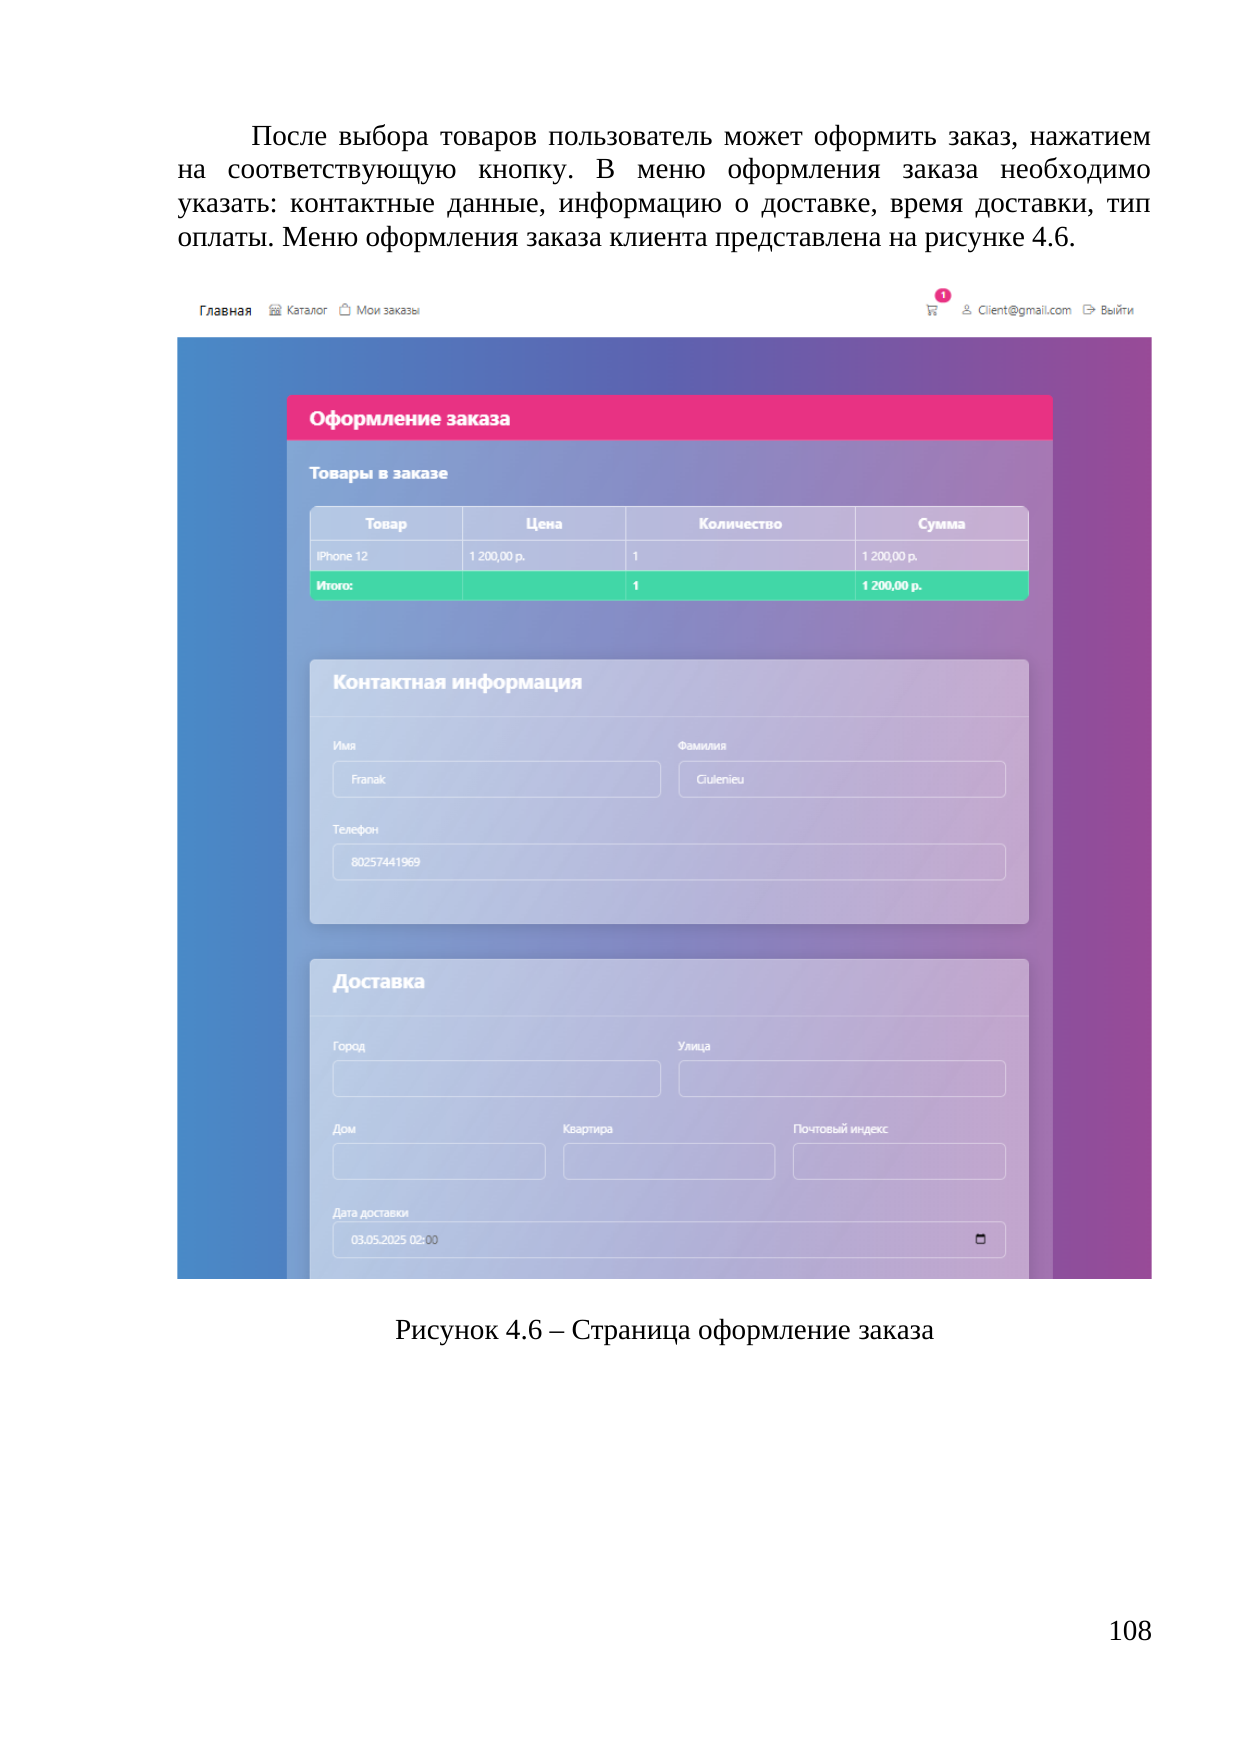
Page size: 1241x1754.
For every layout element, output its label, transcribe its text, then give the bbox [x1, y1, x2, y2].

text После выбора товаров пользователь может оформить заказ, нажатием на соответствующую кнопку. В меню оформления заказа необходимо указать: контактные данные, информацию о доставке, время доставки, тип оплаты. Меню оформления заказа клиента представлена на рисунке 4.6. [177, 118, 1152, 252]
text Рисунок 4.6 – Страница оформление заказа [177, 1312, 1152, 1346]
picture [177, 285, 1152, 1279]
